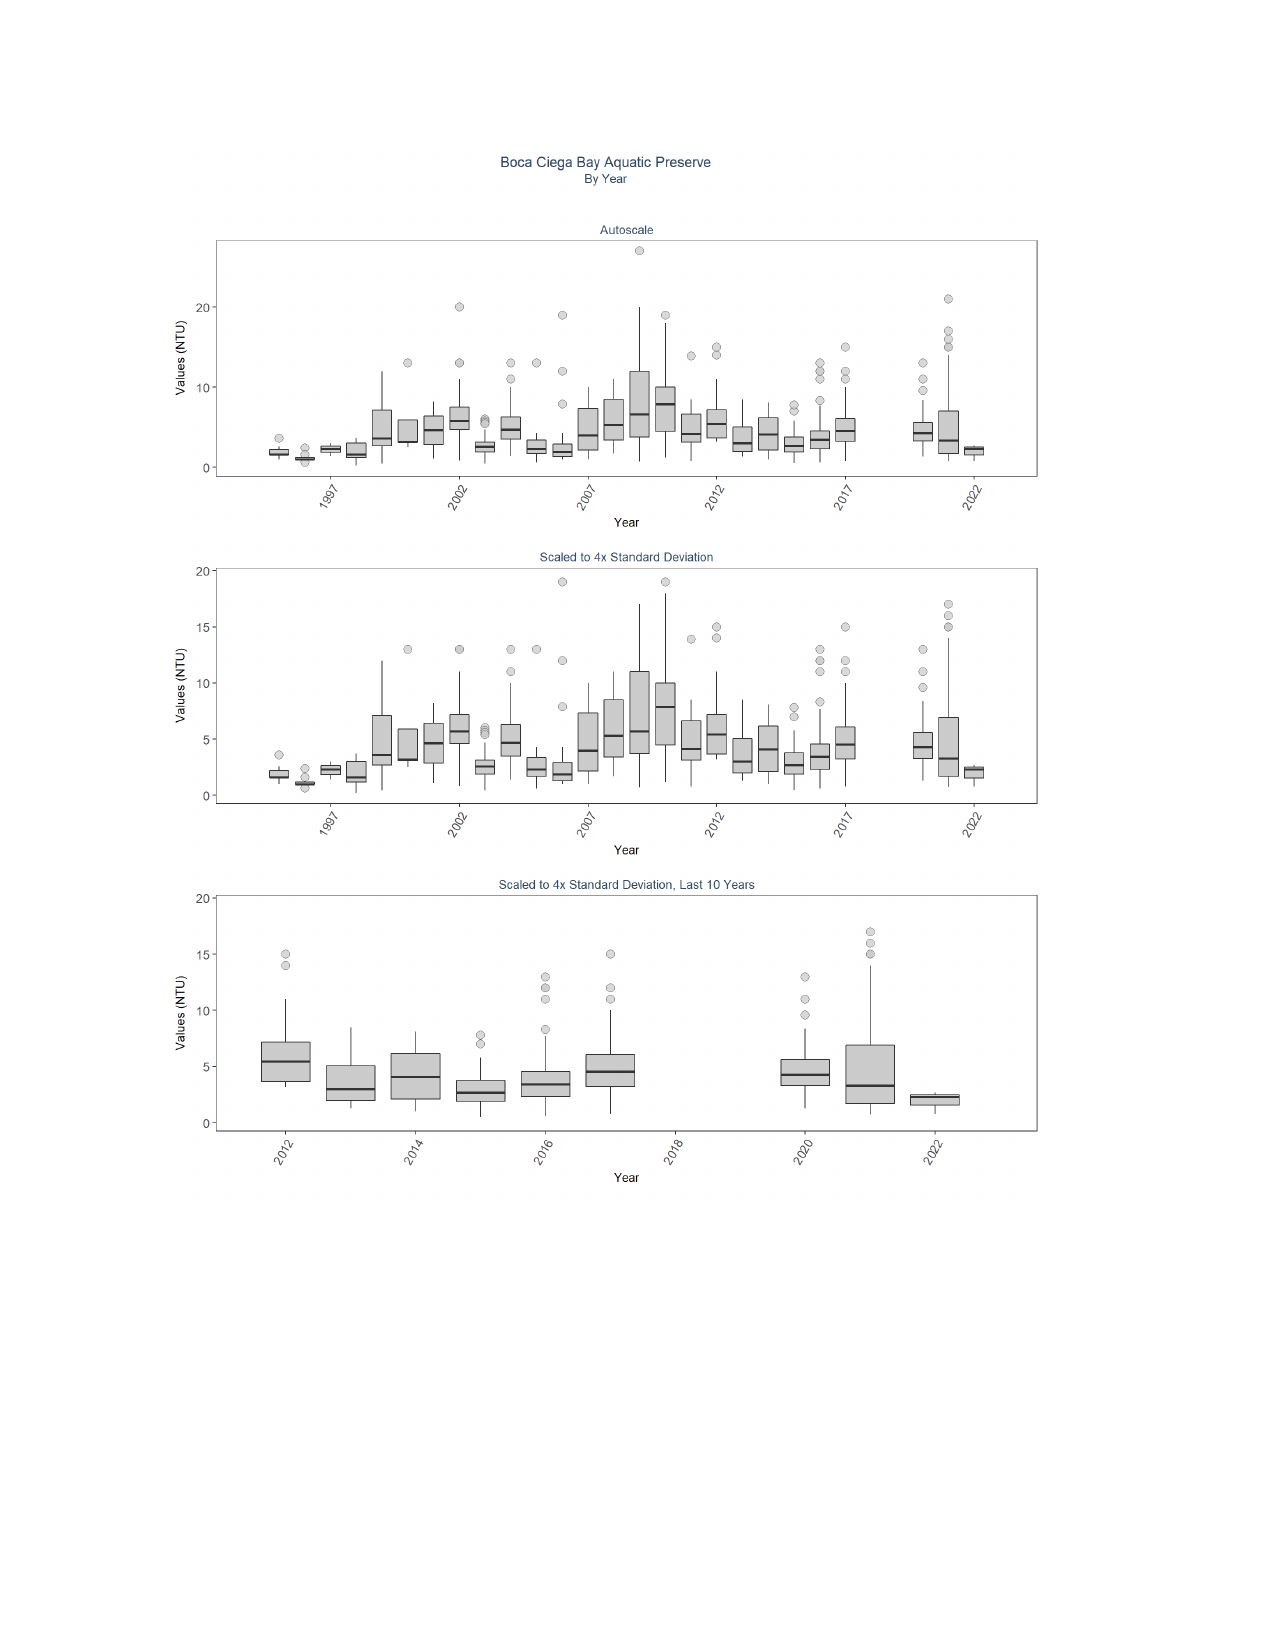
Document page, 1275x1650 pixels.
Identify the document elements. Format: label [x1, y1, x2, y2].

picture [168, 150, 1044, 1200]
